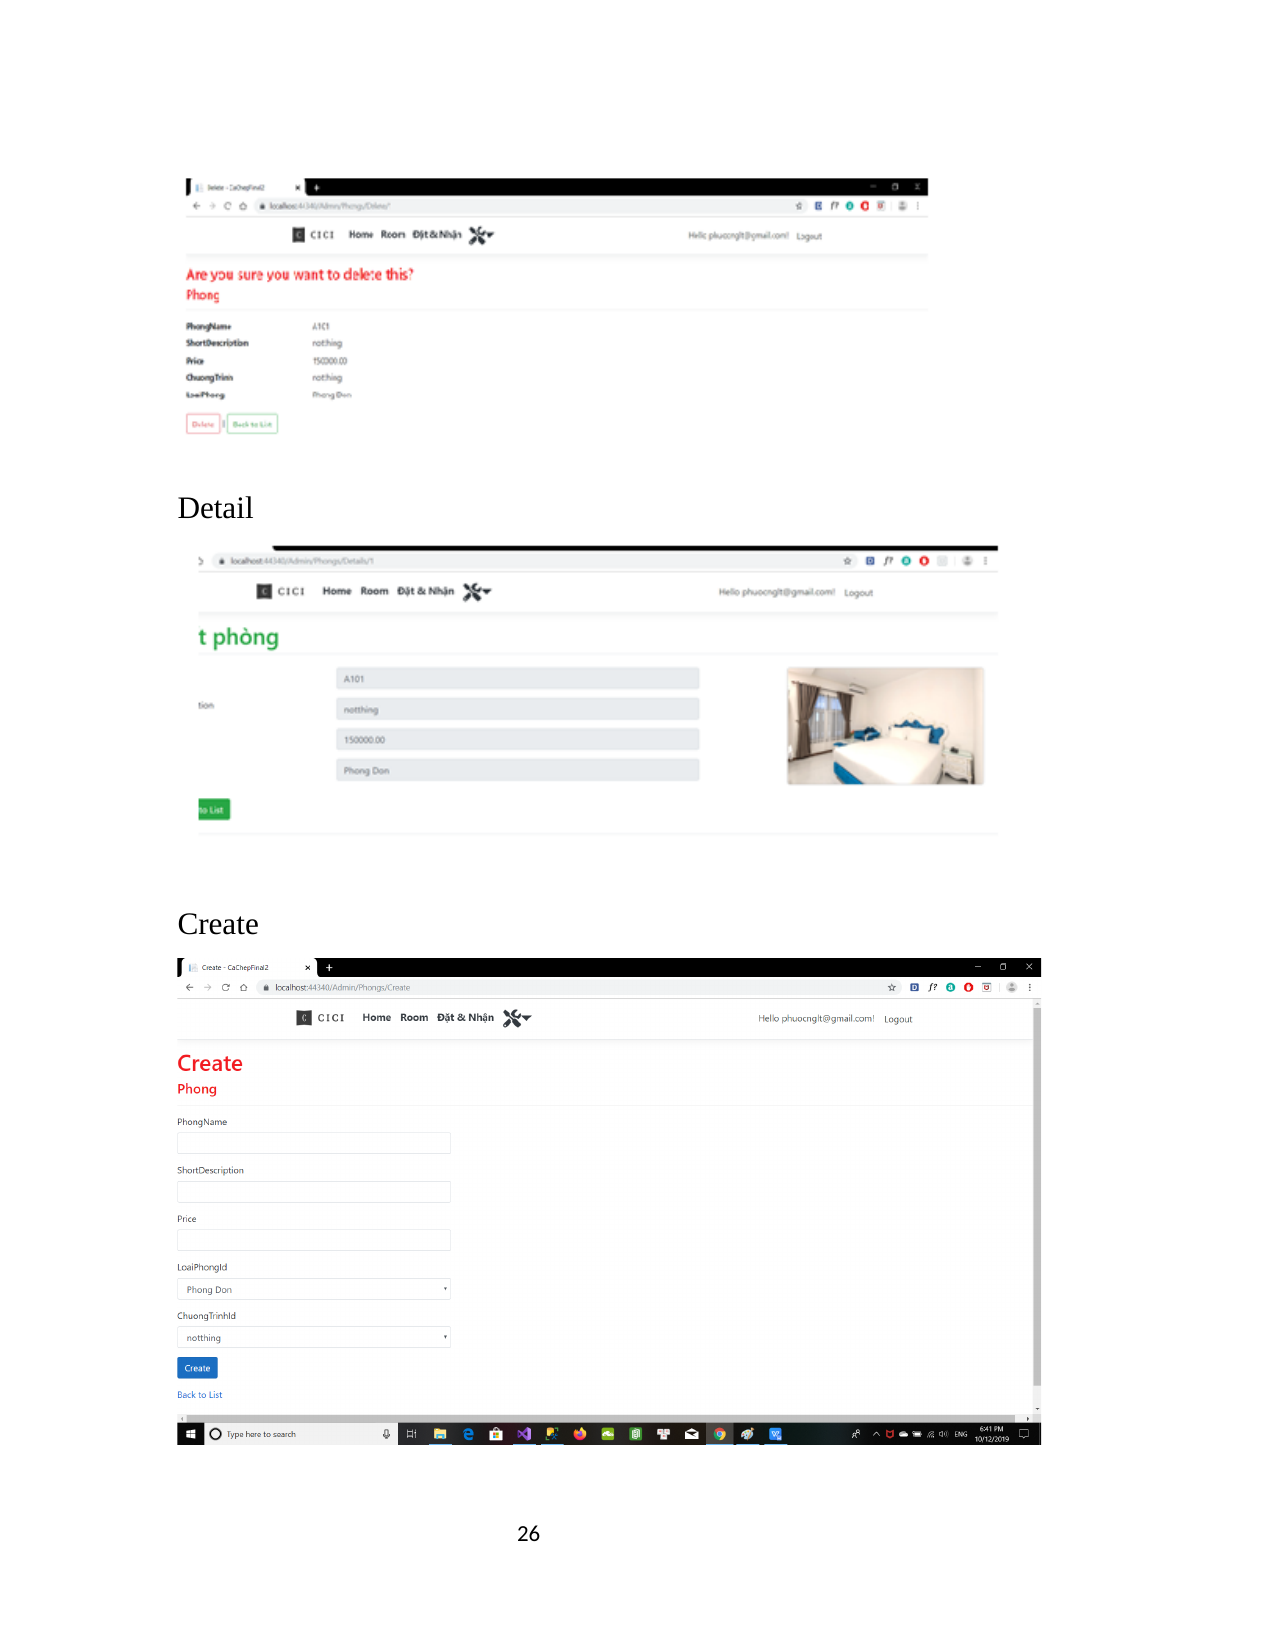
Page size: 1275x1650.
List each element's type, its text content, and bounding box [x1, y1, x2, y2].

picture [177, 958, 1042, 1445]
list Detail [177, 489, 1157, 525]
picture [177, 543, 1005, 888]
picture [177, 177, 947, 472]
list Create [177, 905, 1157, 941]
